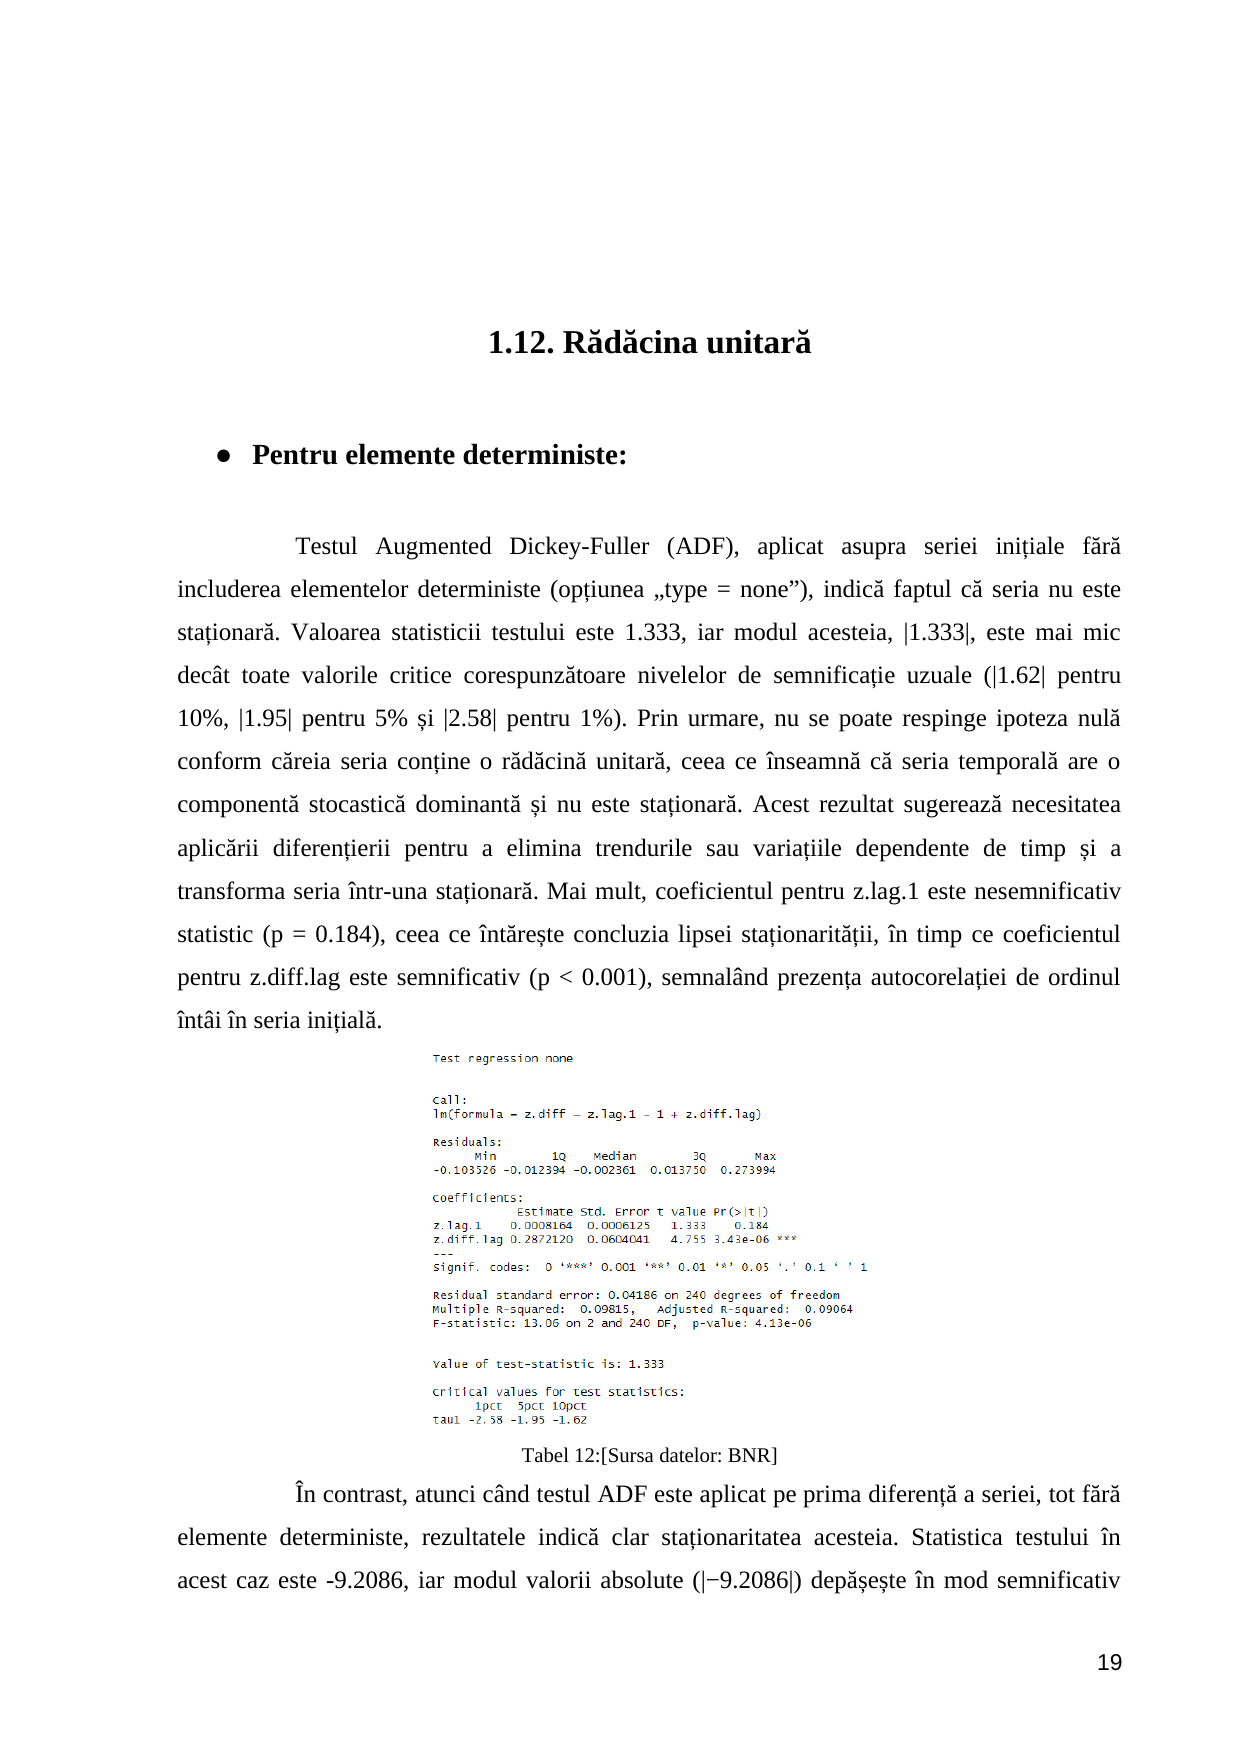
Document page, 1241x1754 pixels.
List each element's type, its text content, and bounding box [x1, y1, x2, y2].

list Pentru elemente deterministe: [214, 437, 1122, 471]
picture [429, 1048, 870, 1430]
subtitle 1.12. Rădăcina unitară [177, 322, 1122, 361]
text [177, 1479, 1122, 1594]
text Testul Augmented Dickey-Fuller (ADF), aplicat asupra seriei inițiale fără includerea elementelor deterministe (opțiunea „type = none”), indică faptul că seria nu este staționară. Valoarea statisticii testului este 1.333, iar modul acesteia, |1.333|, este mai mic decât toate valorile critice corespunzătoare nivelelor de semnificație uzuale (|1.62| pentru 10%, |1.95| pentru 5% și |2.58| pentru 1%). Prin urmare, nu se poate respinge ipoteza nulă conform căreia seria conține o rădăcină unitară, ceea ce înseamnă că seria temporală are o componentă stocastică dominantă și nu este staționară. Acest rezultat sugerează necesitatea aplicării diferențierii pentru a elimina trendurile sau variațiile dependente de timp și a transforma seria într-una staționară. Mai mult, coeficientul pentru z.lag.1 este nesemnificativ statistic (p = 0.184), ceea ce întărește concluzia lipsei staționarității, în timp ce coeficientul pentru z.diff.lag este semnificativ (p < 0.001), semnalând prezența autocorelației de ordinul întâi în seria inițială. [177, 531, 1122, 1034]
text Tabel 12:[Sursa datelor: BNR] [177, 1443, 1122, 1467]
